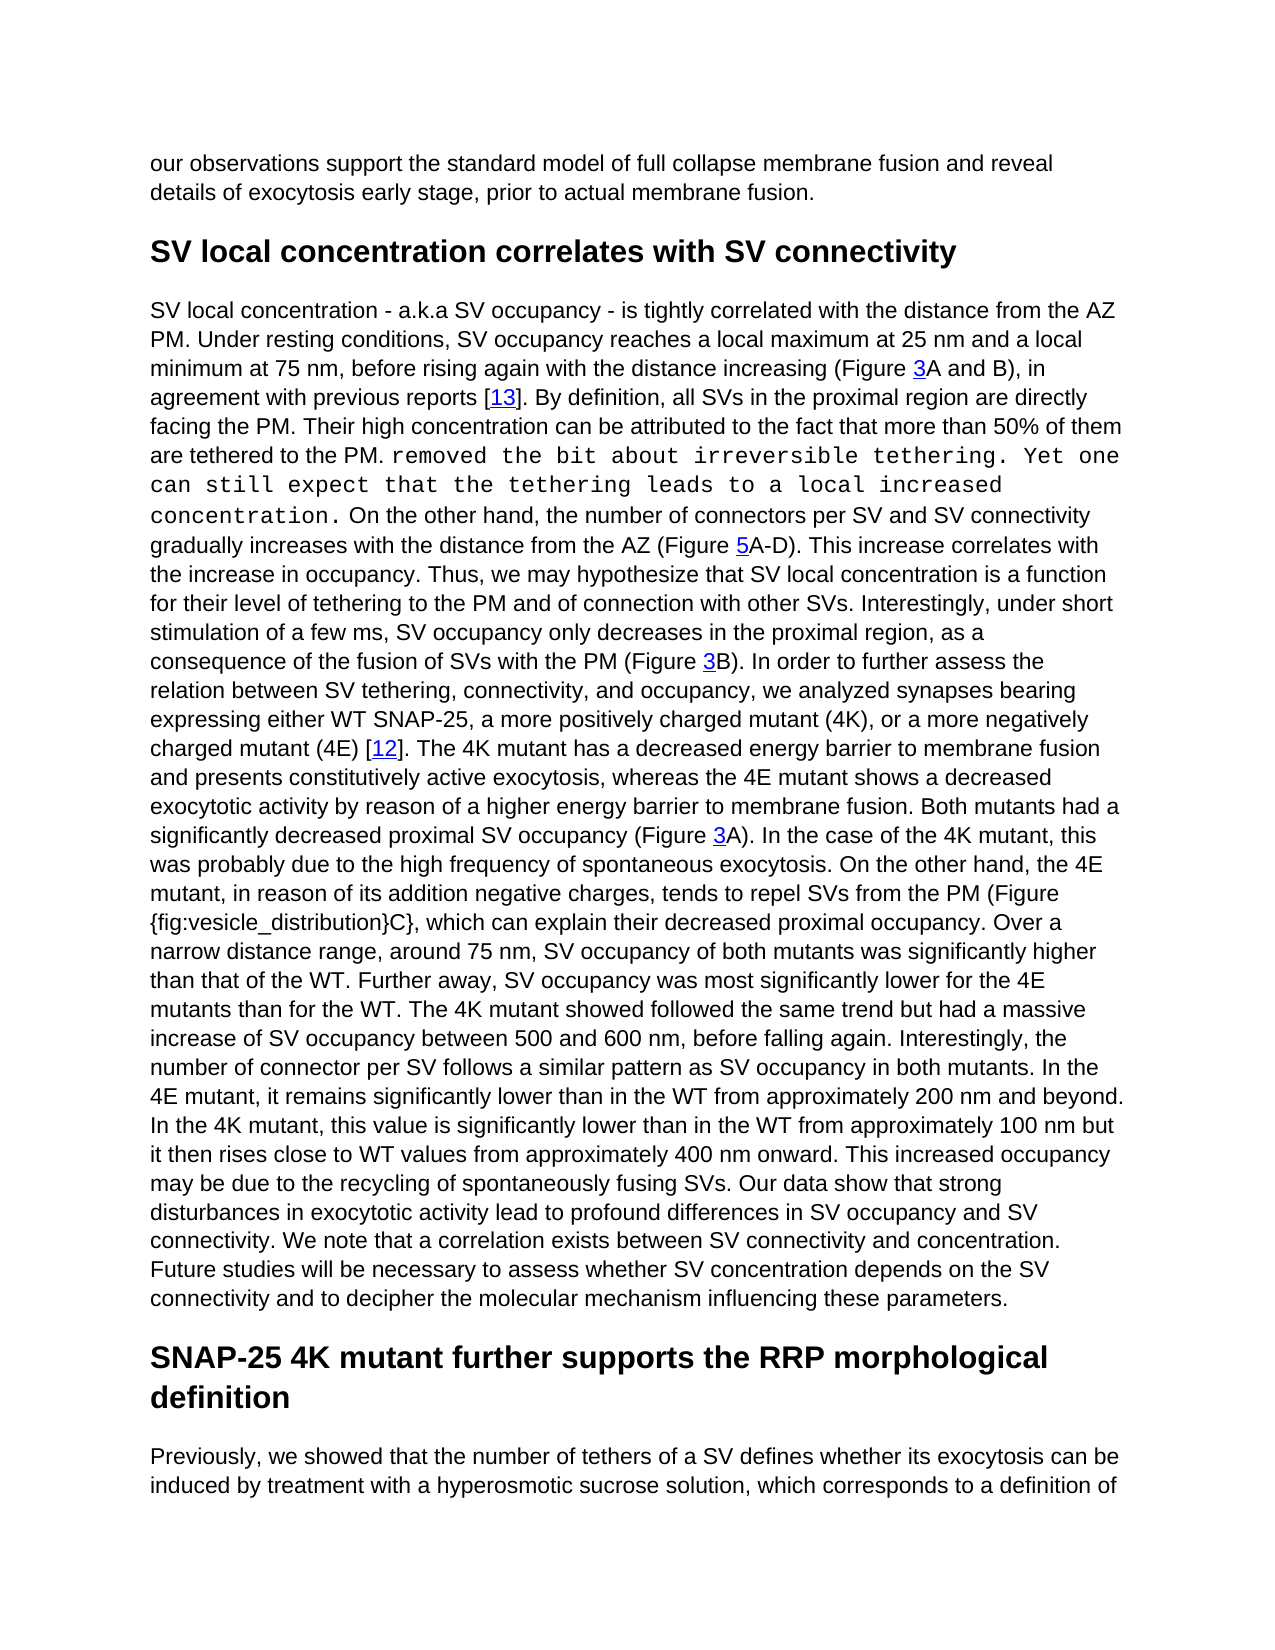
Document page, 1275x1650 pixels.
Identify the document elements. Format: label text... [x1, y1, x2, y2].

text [150, 1443, 1125, 1499]
text SV local concentration - a.k.a SV occupancy - is tightly correlated with the distance from the AZ PM. Under resting conditions, SV occupancy reaches a local maximum at 25 nm and a local minimum at 75 nm, before rising again with the distance increasing (Figure 3A and B), in agreement with previous reports [13]. By definition, all SVs in the proximal region are directly facing the PM. Their high concentration can be attributed to the fact that more than 50% of them are tethered to the PM. removed the bit about irreversible tethering. Yet one can still expect that the tethering leads to a local increased concentration. On the other hand, the number of connectors per SV and SV connectivity gradually increases with the distance from the AZ (Figure 5A-D). This increase correlates with the increase in occupancy. Thus, we may hypothesize that SV local concentration is a function for their level of tethering to the PM and of connection with other SVs. Interestingly, under short stimulation of a few ms, SV occupancy only decreases in the proximal region, as a consequence of the fusion of SVs with the PM (Figure 3B). In order to further assess the relation between SV tethering, connectivity, and occupancy, we analyzed synapses bearing expressing either WT SNAP-25, a more positively charged mutant (4K), or a more negatively charged mutant (4E) [12]. The 4K mutant has a decreased energy barrier to membrane fusion and presents constitutively active exocytosis, whereas the 4E mutant shows a decreased exocytotic activity by reason of a higher energy barrier to membrane fusion. Both mutants had a significantly decreased proximal SV occupancy (Figure 3A). In the case of the 4K mutant, this was probably due to the high frequency of spontaneous exocytosis. On the other hand, the 4E mutant, in reason of its addition negative charges, tends to repel SVs from the PM (Figure {fig:vesicle_distribution}C}, which can explain their decreased proximal occupancy. Over a narrow distance range, around 75 nm, SV occupancy of both mutants was significantly higher than that of the WT. Further away, SV occupancy was most significantly lower for the 4E mutants than for the WT. The 4K mutant showed followed the same trend but had a massive increase of SV occupancy between 500 and 600 nm, before falling again. Interestingly, the number of connector per SV follows a similar pattern as SV occupancy in both mutants. In the 4E mutant, it remains significantly lower than in the WT from approximately 200 nm and beyond. In the 4K mutant, this value is significantly lower than in the WT from approximately 100 nm but it then rises close to WT values from approximately 400 nm onward. This increased occupancy may be due to the recycling of spontaneously fusing SVs. Our data show that strong disturbances in exocytotic activity lead to profound differences in SV occupancy and SV connectivity. We note that a correlation exists between SV connectivity and concentration. Future studies will be necessary to assess whether SV concentration depends on the SV connectivity and to decipher the molecular mechanism influencing these parameters. [150, 297, 1125, 1312]
subtitle SNAP-25 4K mutant further supports the RRP morphological definition [150, 1339, 1125, 1415]
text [150, 150, 1125, 205]
subtitle SV local concentration correlates with SV connectivity [150, 233, 1125, 269]
